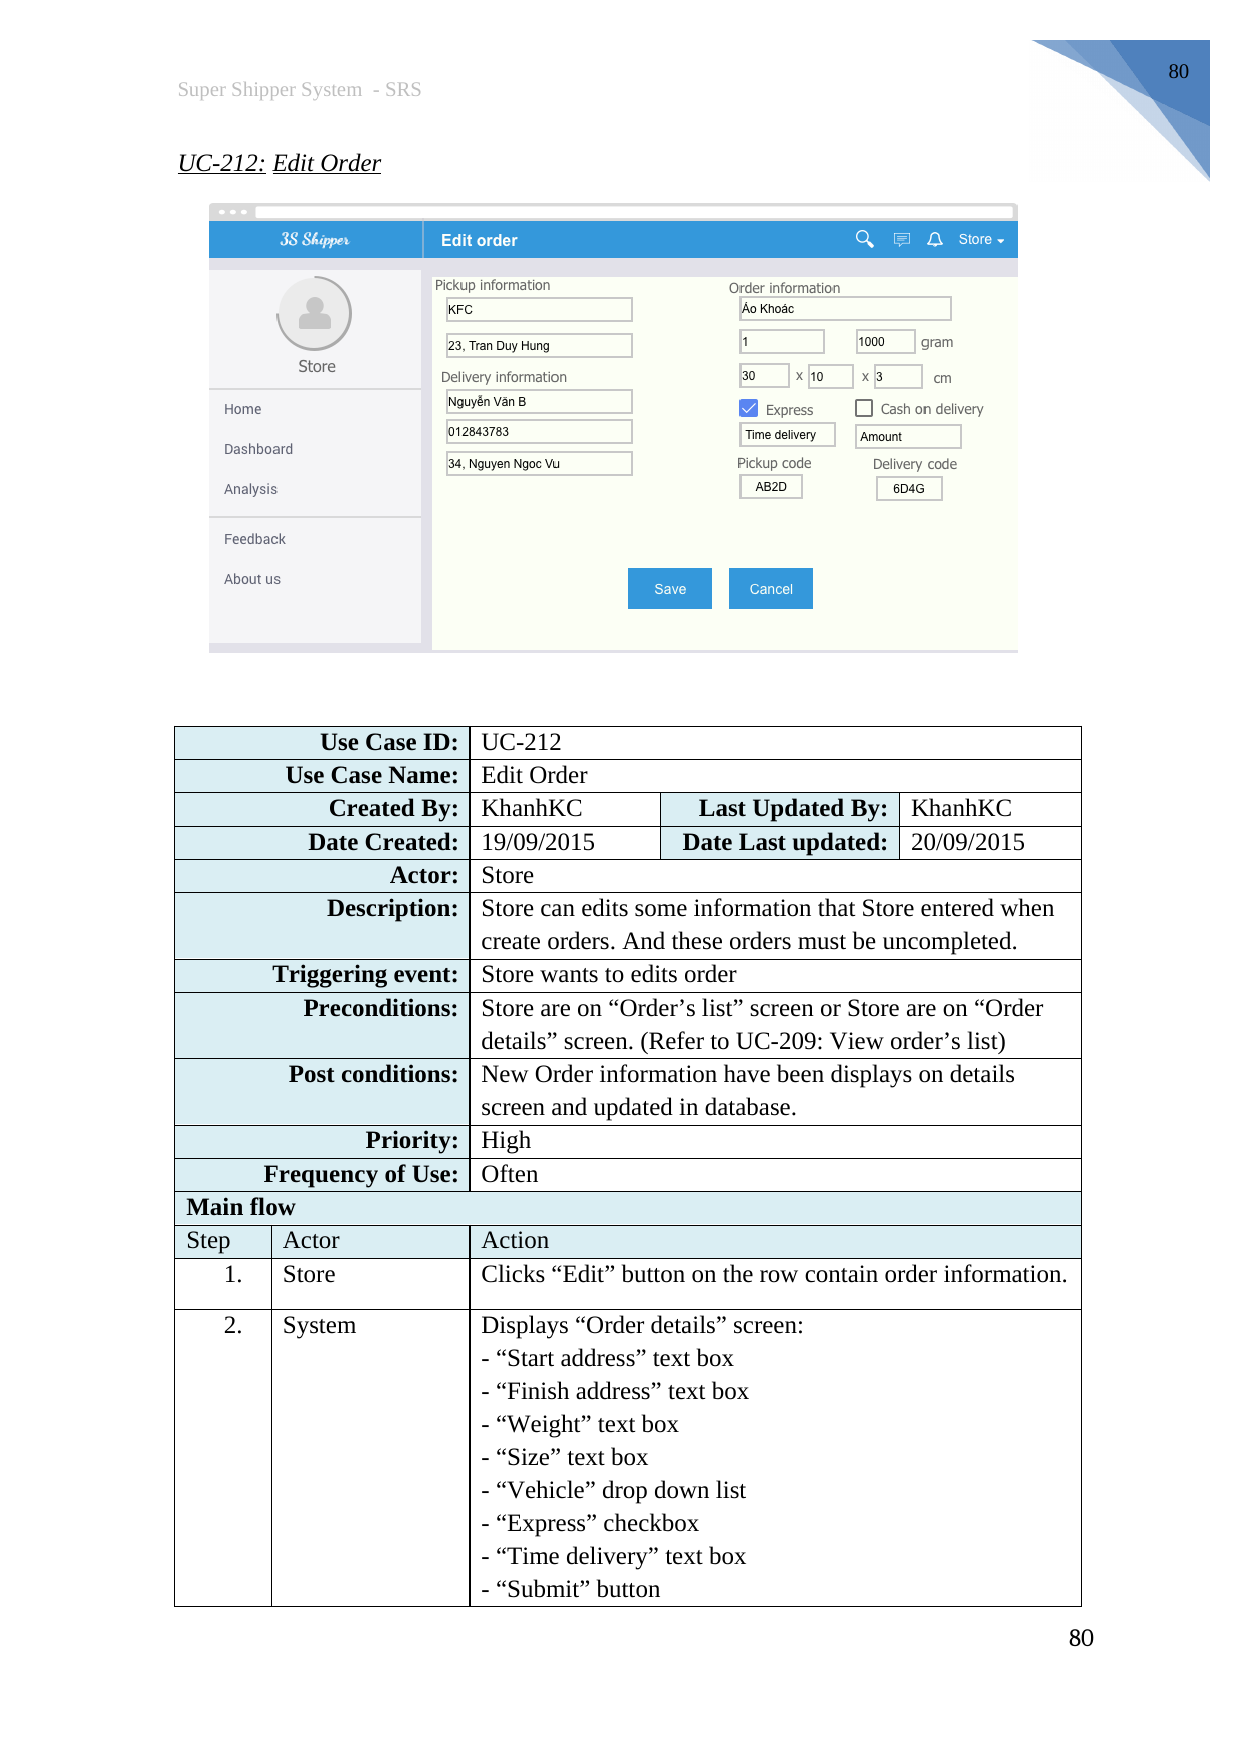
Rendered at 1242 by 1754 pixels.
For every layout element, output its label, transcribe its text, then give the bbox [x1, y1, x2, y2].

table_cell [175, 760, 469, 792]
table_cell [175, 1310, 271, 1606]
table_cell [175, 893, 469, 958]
subtitle UC-212: Edit Order [177, 148, 1094, 176]
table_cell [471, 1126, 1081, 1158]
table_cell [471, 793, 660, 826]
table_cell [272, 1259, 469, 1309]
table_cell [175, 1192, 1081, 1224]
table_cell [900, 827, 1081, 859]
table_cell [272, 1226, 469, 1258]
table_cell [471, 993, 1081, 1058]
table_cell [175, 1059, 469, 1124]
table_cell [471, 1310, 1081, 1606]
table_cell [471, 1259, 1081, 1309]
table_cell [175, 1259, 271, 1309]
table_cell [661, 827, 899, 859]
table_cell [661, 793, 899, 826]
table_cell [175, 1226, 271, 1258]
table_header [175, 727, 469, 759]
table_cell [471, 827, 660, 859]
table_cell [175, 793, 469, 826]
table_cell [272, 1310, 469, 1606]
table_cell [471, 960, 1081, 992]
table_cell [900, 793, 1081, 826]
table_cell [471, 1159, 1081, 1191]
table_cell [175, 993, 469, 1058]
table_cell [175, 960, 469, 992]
picture [177, 193, 1018, 689]
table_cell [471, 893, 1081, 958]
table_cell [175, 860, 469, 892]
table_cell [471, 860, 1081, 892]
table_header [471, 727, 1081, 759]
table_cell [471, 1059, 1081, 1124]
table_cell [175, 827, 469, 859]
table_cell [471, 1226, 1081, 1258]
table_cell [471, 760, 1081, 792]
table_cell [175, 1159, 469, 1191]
picture [1029, 40, 1210, 182]
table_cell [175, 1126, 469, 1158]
